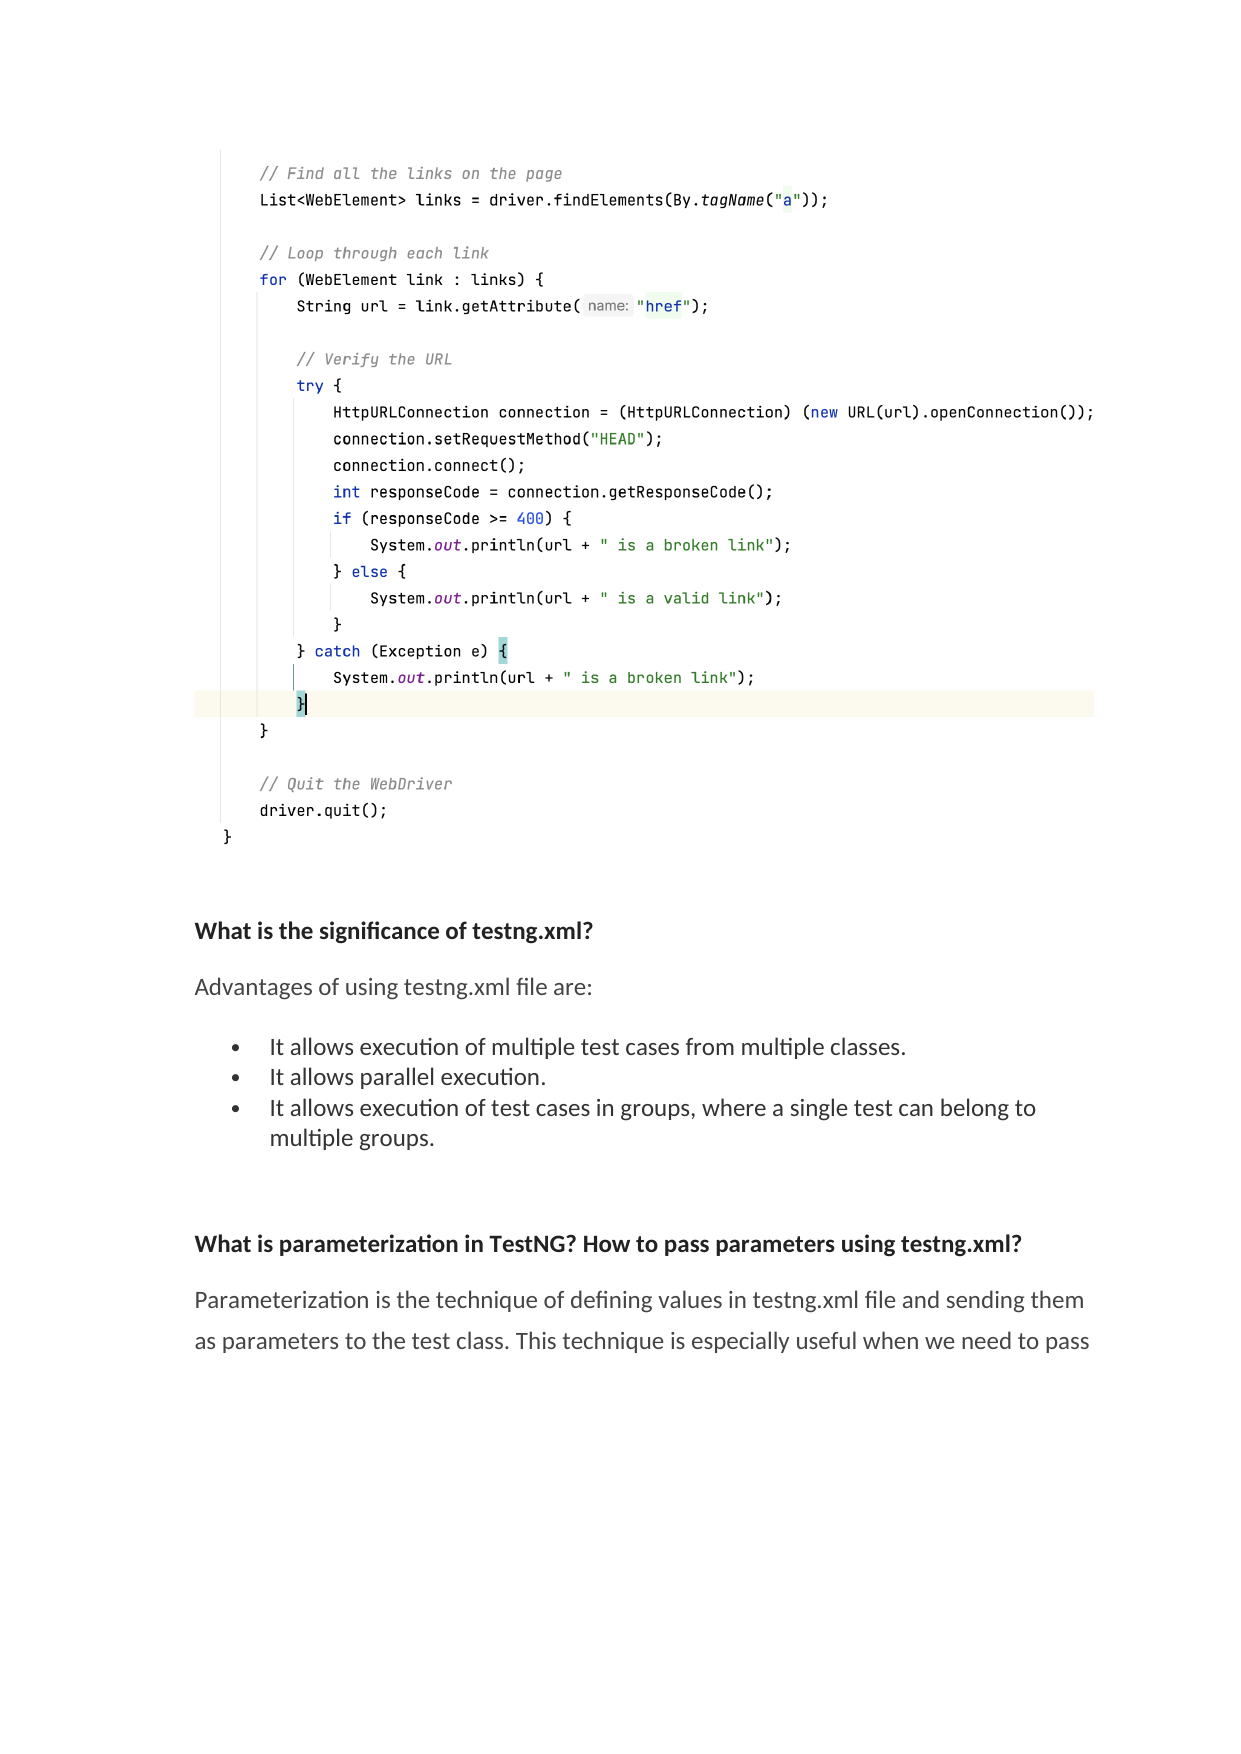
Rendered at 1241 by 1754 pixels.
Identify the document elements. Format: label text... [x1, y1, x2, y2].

subtitle What is the significance of testng.xml? [194, 915, 1094, 946]
list It allows execution of multiple test cases from multiple classes. [232, 1031, 1094, 1062]
text Advantages of using testng.xml file are: [194, 961, 1094, 1002]
picture [194, 150, 1095, 884]
subtitle What is parameterization in TestNG? How to pass parameters using testng.xml? [194, 1228, 1094, 1259]
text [194, 1274, 1094, 1356]
list It allows parallel execution. [232, 1062, 1094, 1092]
list It allows execution of test cases in groups, where a single test can belong to multiple groups. [232, 1092, 1094, 1153]
